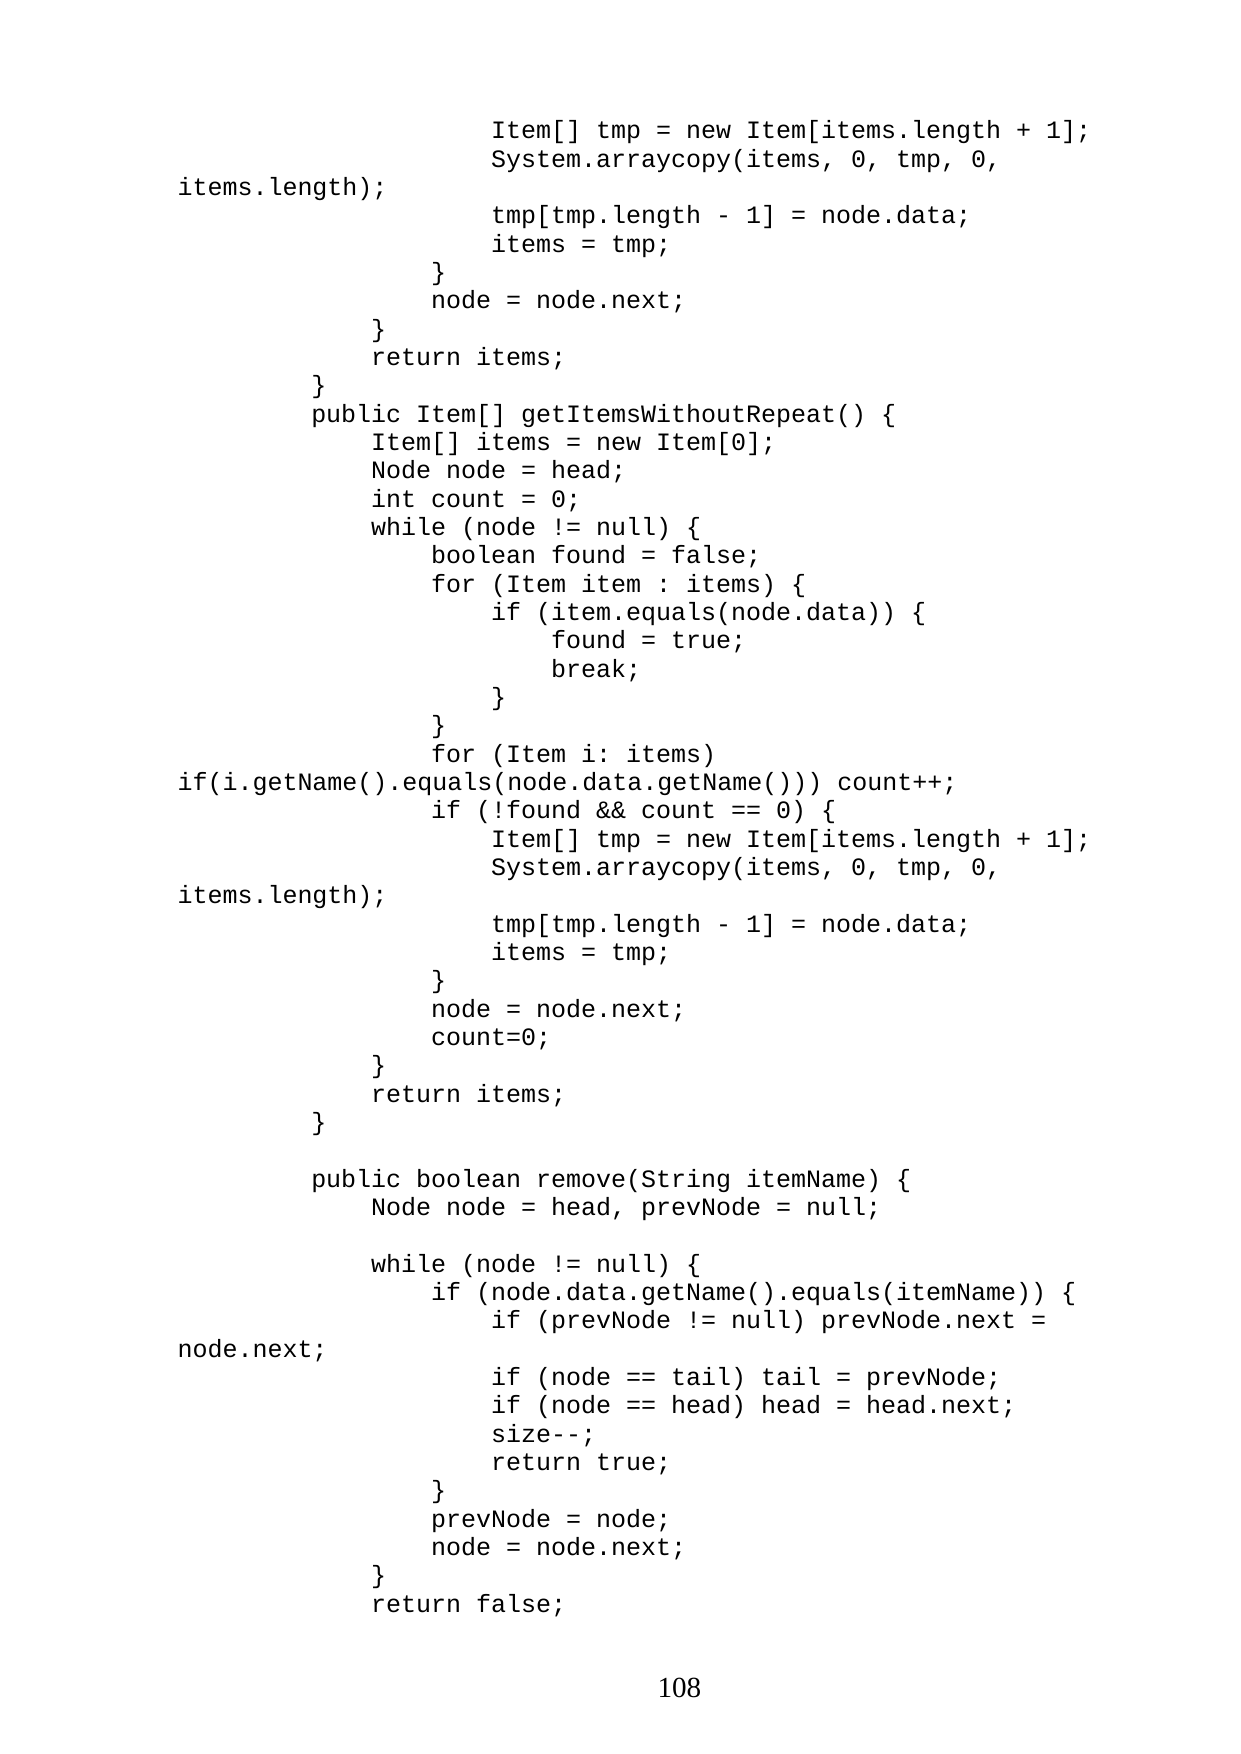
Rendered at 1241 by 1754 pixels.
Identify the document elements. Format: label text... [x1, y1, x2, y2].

text return items; [177, 1081, 1181, 1110]
text } [177, 1110, 1181, 1138]
text } [177, 260, 1181, 288]
text public Item[] getItemsWithoutRepeat() { [177, 401, 1181, 430]
text Item[] items = new Item[0]; [177, 430, 1181, 458]
text items = tmp; [177, 940, 1181, 968]
text } [177, 685, 1181, 713]
text node = node.next; [177, 996, 1181, 1025]
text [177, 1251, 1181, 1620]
text System.arraycopy(items, 0, tmp, 0, items.length); [177, 855, 1181, 911]
text node = node.next; [177, 288, 1181, 316]
text } [177, 713, 1181, 741]
text System.arraycopy(items, 0, tmp, 0, items.length); [177, 146, 1181, 203]
text if (!found && count == 0) { [177, 798, 1181, 826]
text count=0; [177, 1025, 1181, 1053]
text Item[] tmp = new Item[items.length + 1]; [177, 826, 1181, 855]
text } [177, 373, 1181, 401]
text int count = 0; [177, 486, 1181, 515]
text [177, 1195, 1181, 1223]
text } [177, 968, 1181, 996]
text Item[] tmp = new Item[items.length + 1]; [177, 118, 1181, 146]
text public boolean remove(String itemName) { [177, 1166, 1181, 1195]
text for (Item item : items) { [177, 571, 1181, 600]
text } [177, 316, 1181, 345]
text return items; [177, 345, 1181, 373]
text for (Item i: items) if(i.getName().equals(node.data.getName())) count++; [177, 741, 1181, 798]
text boolean found = false; [177, 543, 1181, 571]
text while (node != null) { [177, 515, 1181, 543]
text items = tmp; [177, 231, 1181, 260]
text tmp[tmp.length - 1] = node.data; [177, 911, 1181, 940]
text if (item.equals(node.data)) { [177, 600, 1181, 628]
text found = true; [177, 628, 1181, 656]
text } [177, 1053, 1181, 1081]
text Node node = head; [177, 458, 1181, 486]
text break; [177, 656, 1181, 685]
text tmp[tmp.length - 1] = node.data; [177, 203, 1181, 231]
